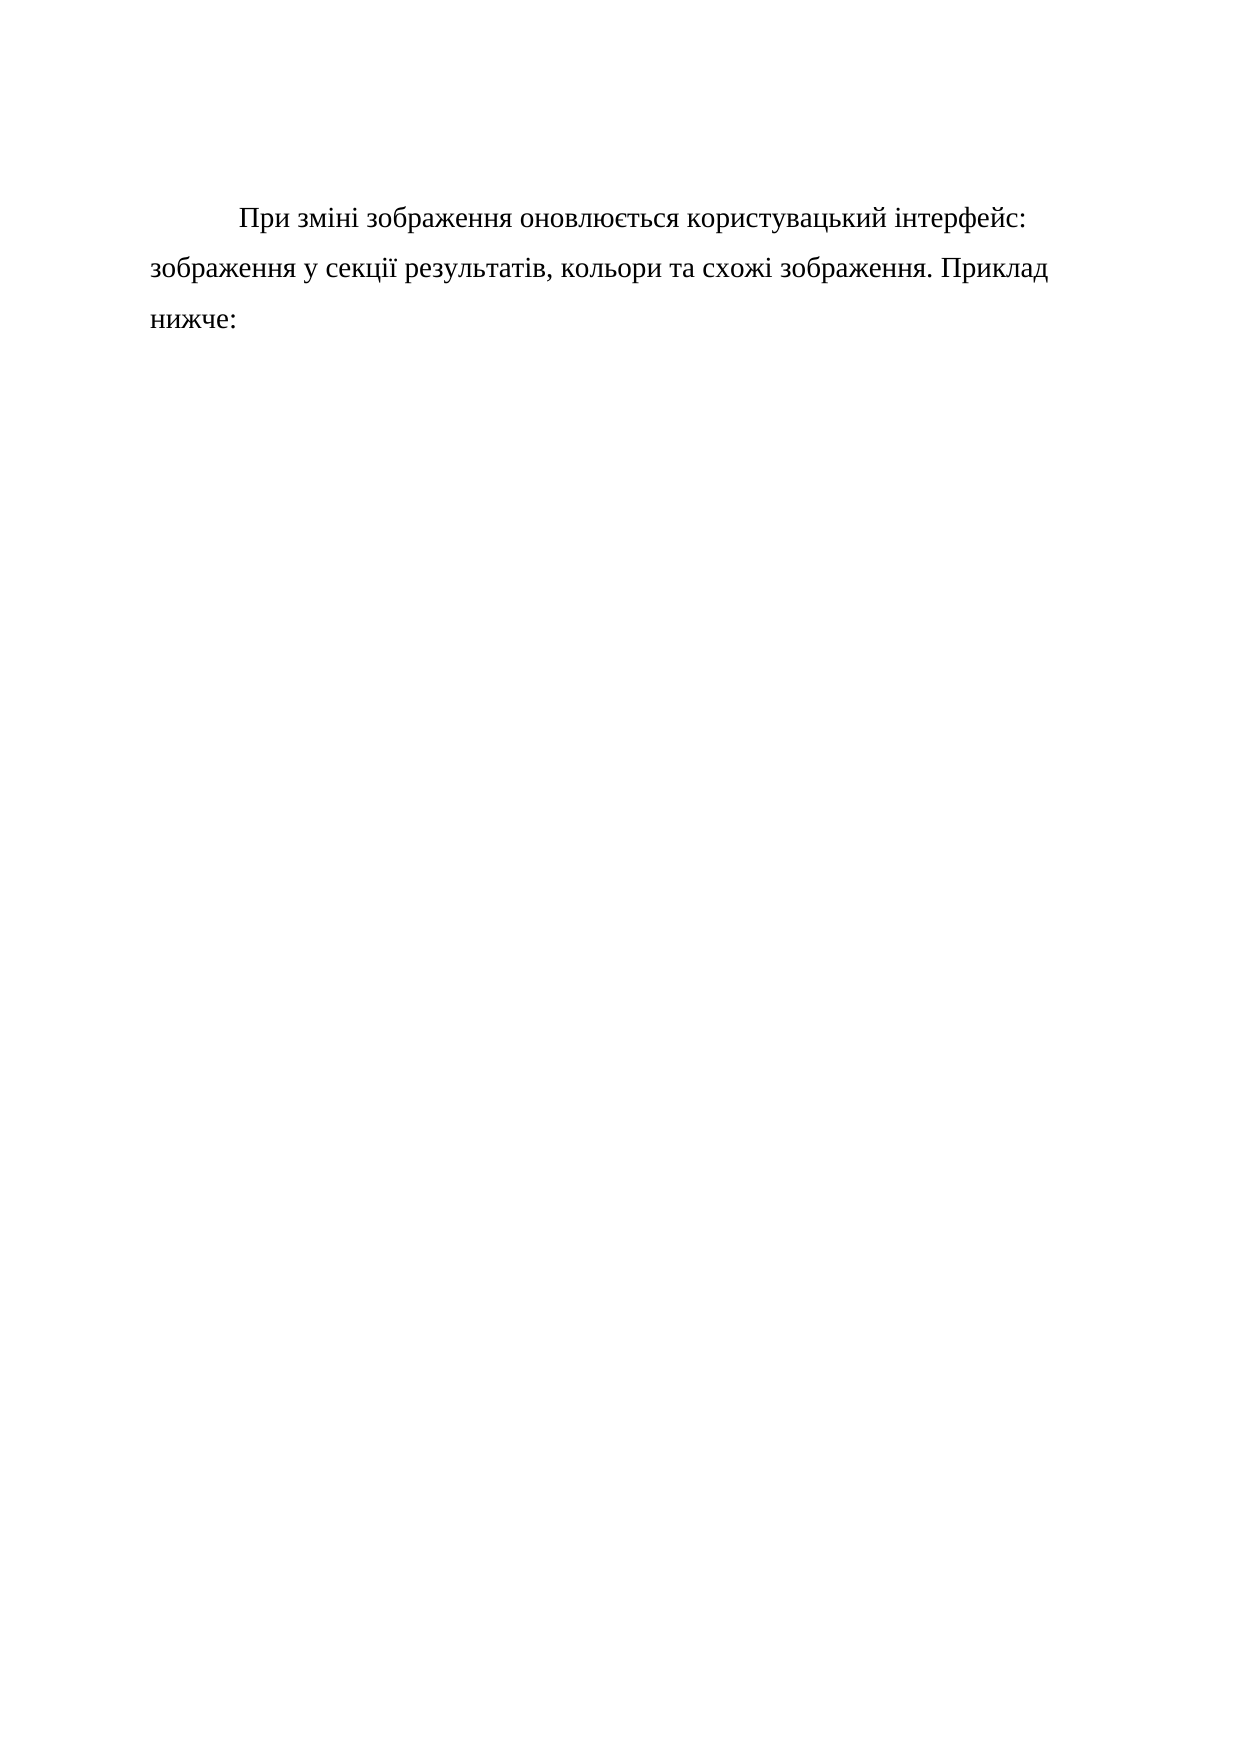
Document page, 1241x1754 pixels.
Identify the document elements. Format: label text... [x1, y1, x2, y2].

text При зміні зображення оновлюється користувацький інтерфейс: зображення у секції результатів, кольори та схожі зображення. Приклад нижче: [150, 200, 1090, 334]
